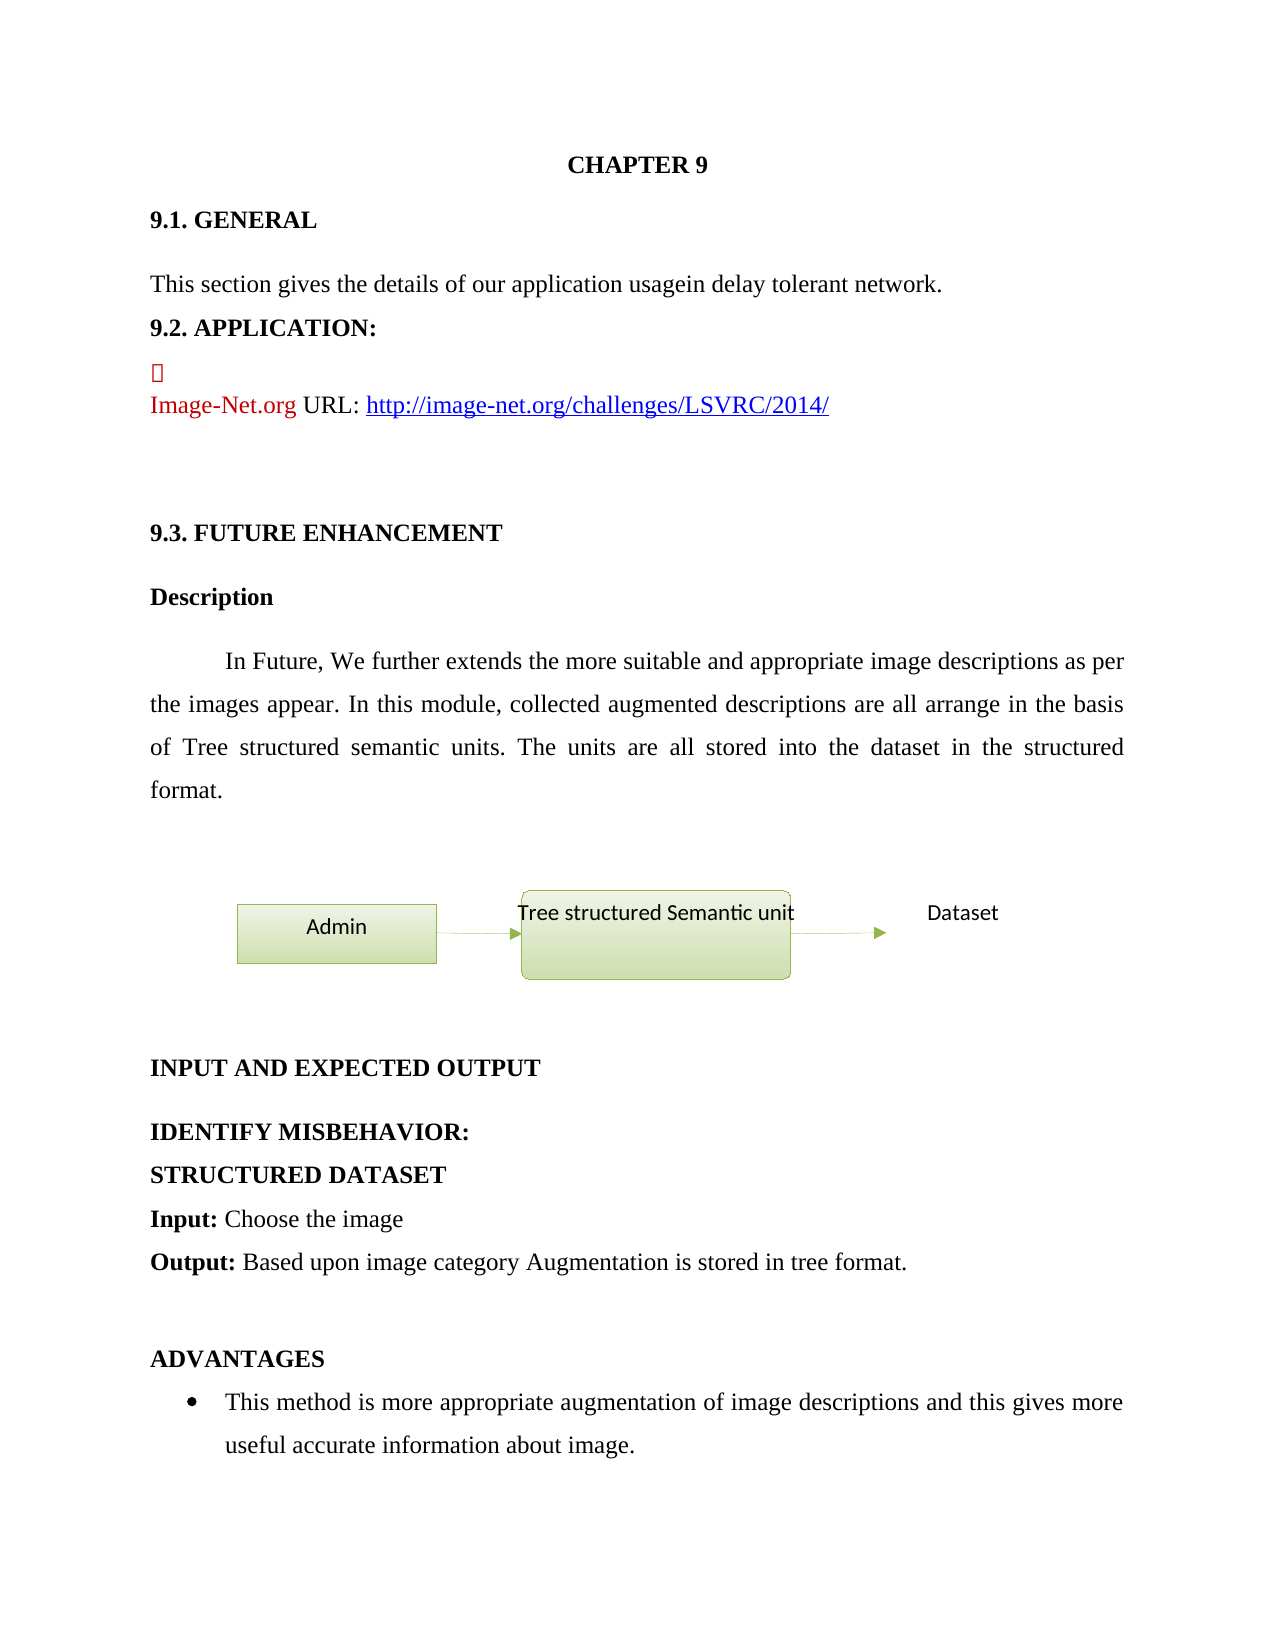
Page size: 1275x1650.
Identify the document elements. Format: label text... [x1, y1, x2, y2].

text 9.2. APPLICATION: [150, 313, 1125, 341]
text IDENTIFY MISBEHAVIOR: [150, 1117, 1125, 1146]
text Image-Net.org URL: http://image-net.org/challenges/LSVRC/2014/ [150, 390, 1125, 419]
text ADVANTAGES [150, 1344, 1125, 1373]
text INPUT AND EXPECTED OUTPUT [150, 1053, 1125, 1082]
text Description [150, 582, 1125, 611]
list This method is more appropriate augmentation of image descriptions and this gives more useful accurate information about image. [187, 1387, 1125, 1459]
text 9.1. GENERAL [150, 206, 1125, 234]
text Output: Based upon image category Augmentation is stored in tree format. [150, 1247, 1125, 1276]
text CHAPTER 9 [150, 150, 1125, 179]
text STRUCTURED DATASET [150, 1161, 1125, 1189]
text 9.3. FUTURE ENHANCEMENT [150, 518, 1125, 547]
text This section gives the details of our application usagein delay tolerant network. [150, 269, 1125, 298]
text In Future, We further extends the more suitable and appropriate image descriptions as per the images appear. In this module, collected augmented descriptions are all arrange in the basis of Tree structured semantic units. The units are all stored into the dataset in the structured format. [150, 646, 1125, 804]
text Input: Choose the image [150, 1204, 1125, 1232]
text  [150, 356, 1125, 390]
